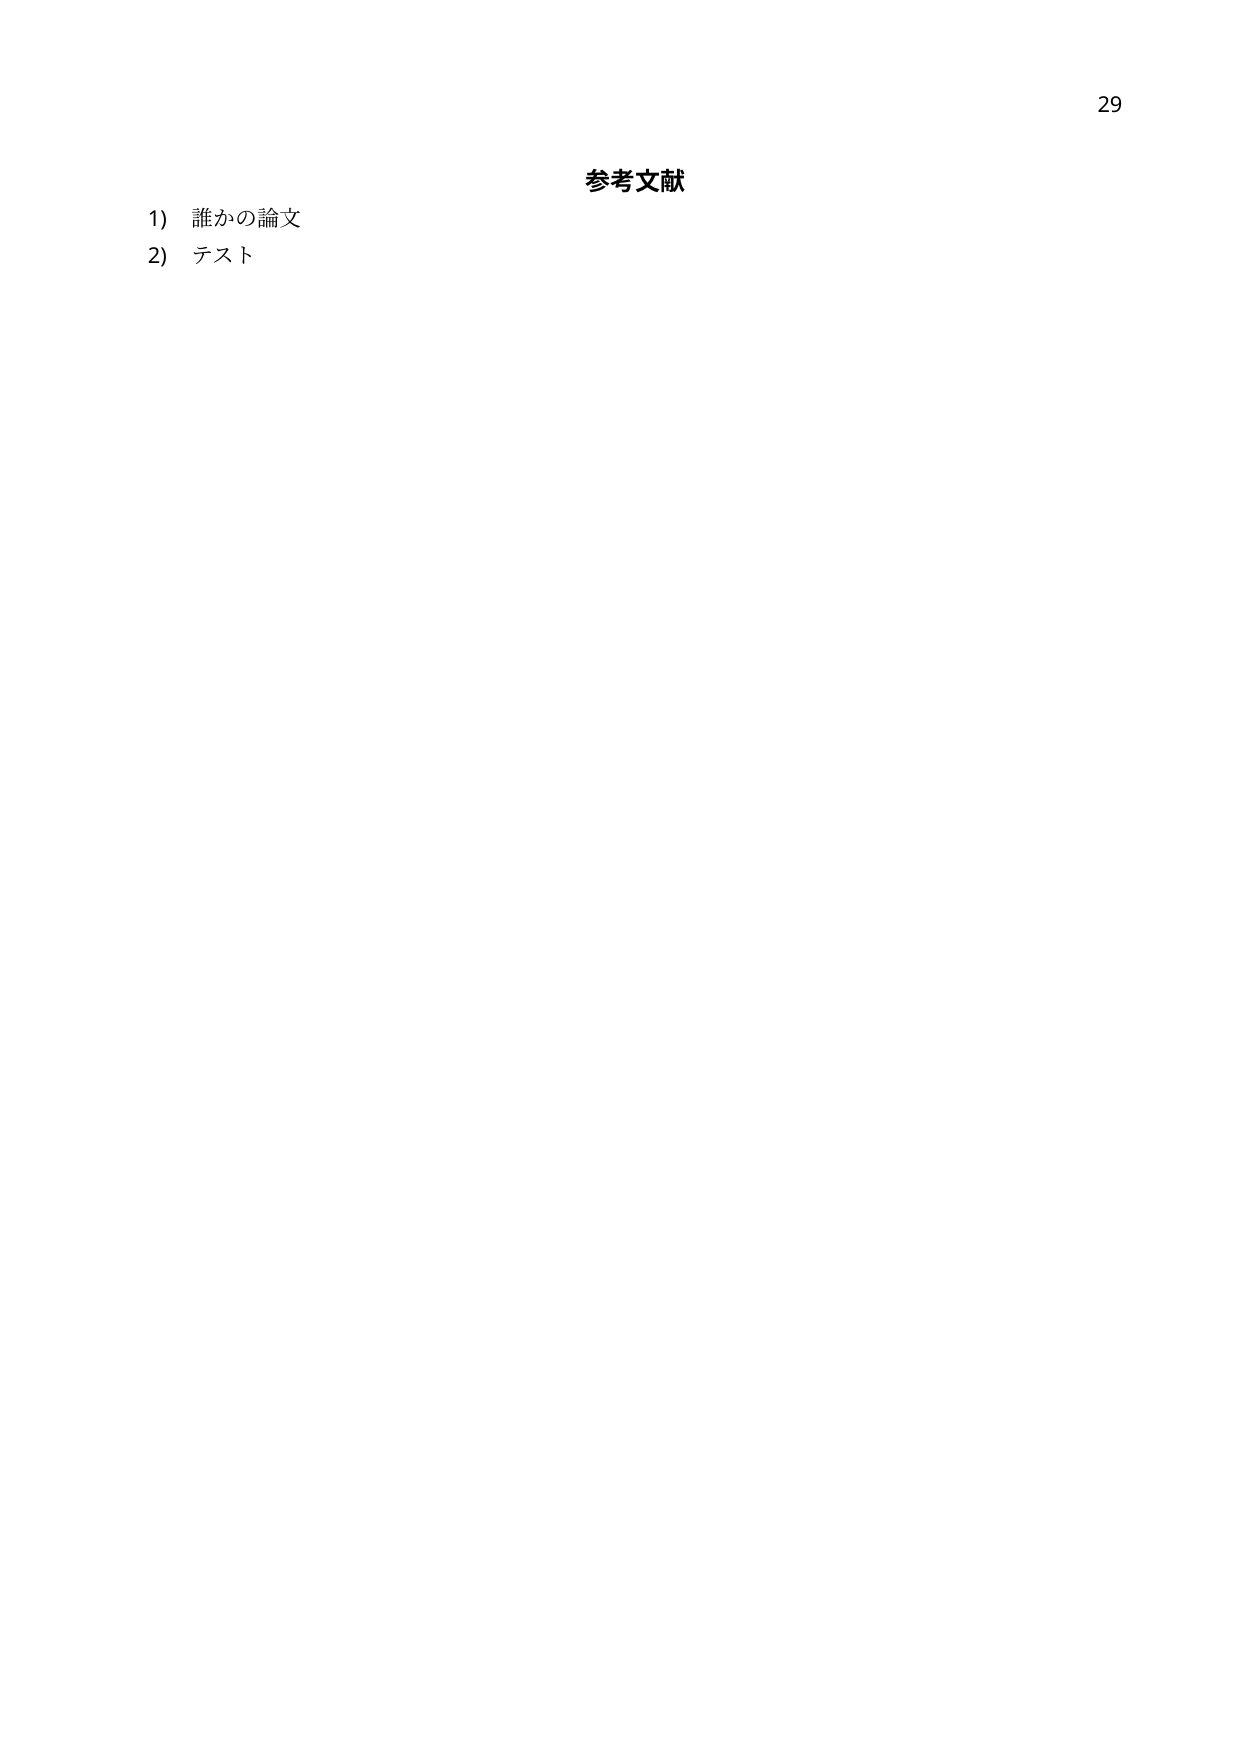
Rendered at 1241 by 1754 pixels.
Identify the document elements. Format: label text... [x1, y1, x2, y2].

list 誰かの論文 [148, 198, 1122, 236]
list テスト [148, 236, 1122, 273]
subtitle 参考文献 [148, 161, 1122, 198]
